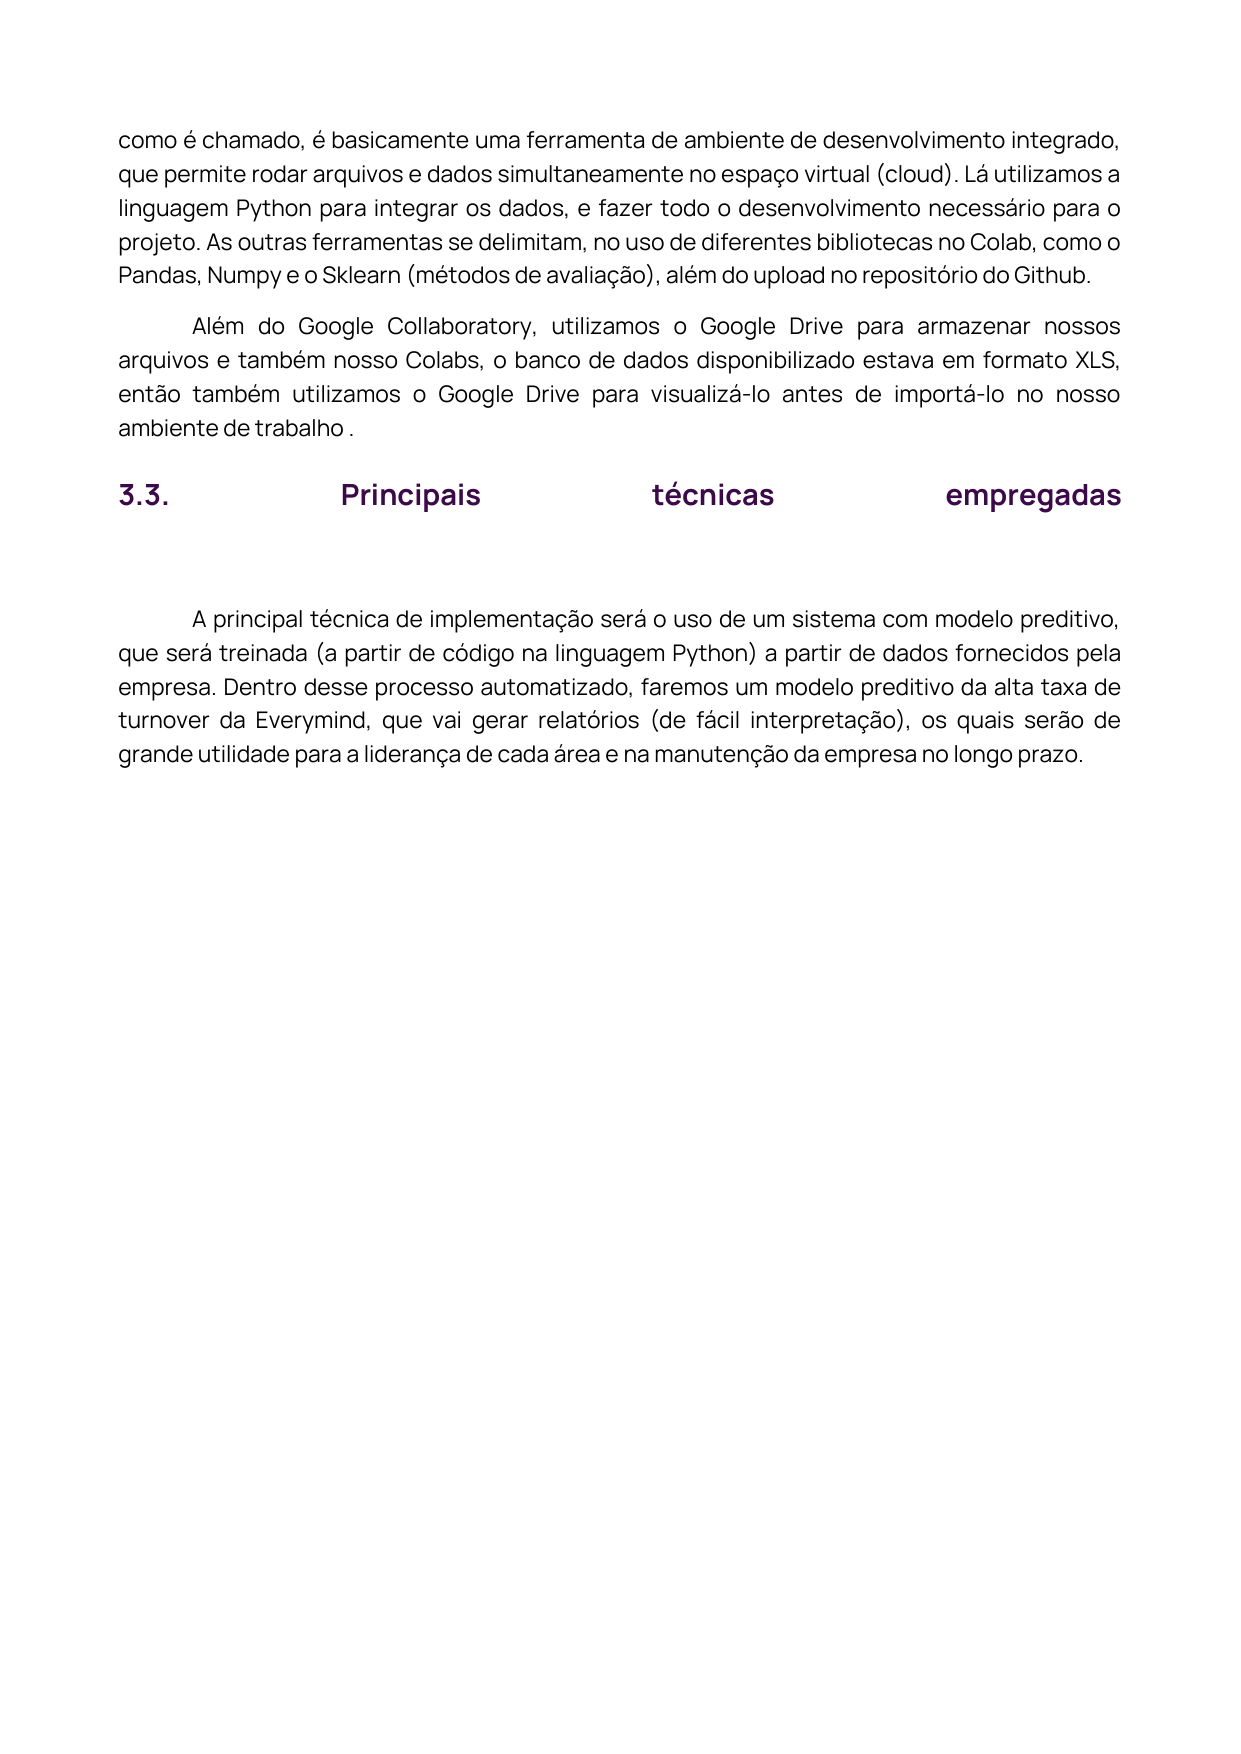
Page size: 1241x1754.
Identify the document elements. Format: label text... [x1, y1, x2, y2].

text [118, 124, 1122, 291]
text Além do Google Collaboratory, utilizamos o Google Drive para armazenar nossos arquivos e também nosso Colabs, o banco de dados disponibilizado estava em formato XLS, então também utilizamos o Google Drive para visualizá-lo antes de importá-lo no nosso ambiente de trabalho . [118, 310, 1122, 443]
subtitle 3.3. Principais técnicas empregadas [118, 474, 1122, 557]
text A principal técnica de implementação será o uso de um sistema com modelo preditivo, que será treinada (a partir de código na linguagem Python) a partir de dados fornecidos pela empresa. Dentro desse processo automatizado, faremos um modelo preditivo da alta taxa de turnover da Everymind, que vai gerar relatórios (de fácil interpretação), os quais serão de grande utilidade para a liderança de cada área e na manutenção da empresa no longo prazo. [118, 569, 1122, 769]
